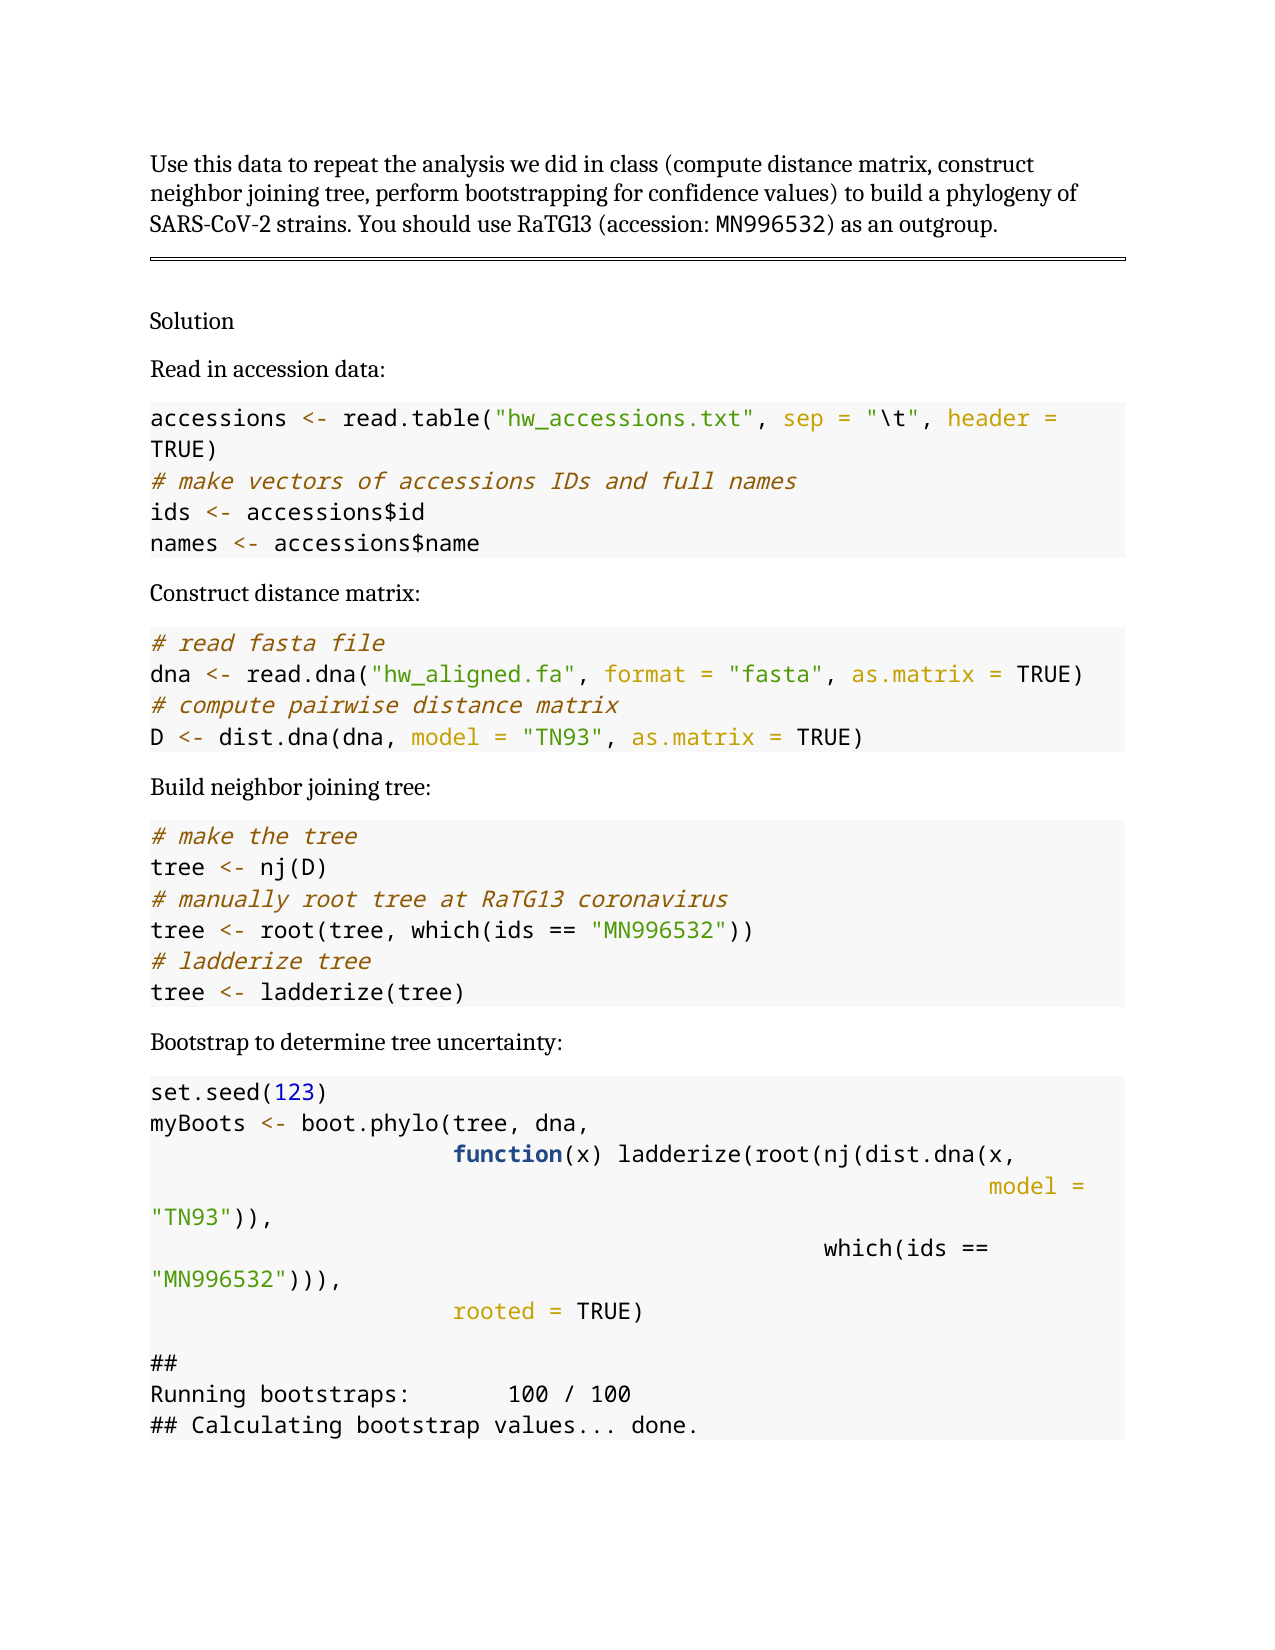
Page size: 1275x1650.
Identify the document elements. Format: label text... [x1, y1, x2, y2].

text set.seed(123) myBoots <- boot.phylo(tree, dna, function(x) ladderize(root(nj(dist.dna(x, model = "TN93")), which(ids == "MN996532"))), rooted = TRUE) [150, 1076, 1125, 1326]
text # read fasta file dna <- read.dna("hw_aligned.fa", format = "fasta", as.matrix = TRUE) # compute pairwise distance matrix D <- dist.dna(dna, model = "TN93", as.matrix = TRUE) [384, 627, 1125, 752]
text accessions <- read.table("hw_accessions.txt", sep = "\t", header = TRUE) # make vectors of accessions IDs and full names ids <- accessions$id names <- accessions$name [150, 402, 1125, 558]
text ## Running bootstraps: 100 / 100 ## Calculating bootstrap values... done. [150, 1347, 1125, 1440]
text Solution [150, 307, 1125, 336]
text Bootstrap to determine tree uncertainty: [150, 1028, 1125, 1057]
text Construct distance matrix: [150, 579, 1125, 608]
text Use this data to repeat the analysis we did in class (compute distance matrix, construct neighbor joining tree, perform bootstrapping for confidence values) to build a phylogeny of SARS-CoV-2 strains. You should use RaTG13 (accession: MN996532) as an outgroup. [150, 150, 1125, 239]
text Build neighbor joining tree: [150, 772, 1125, 801]
text Read in accession data: [150, 354, 1125, 383]
text # make the tree tree <- nj(D) # manually root tree at RaTG13 coronavirus tree <- root(tree, which(ids == "MN996532")) # ladderize tree tree <- ladderize(tree) [150, 820, 1125, 1007]
